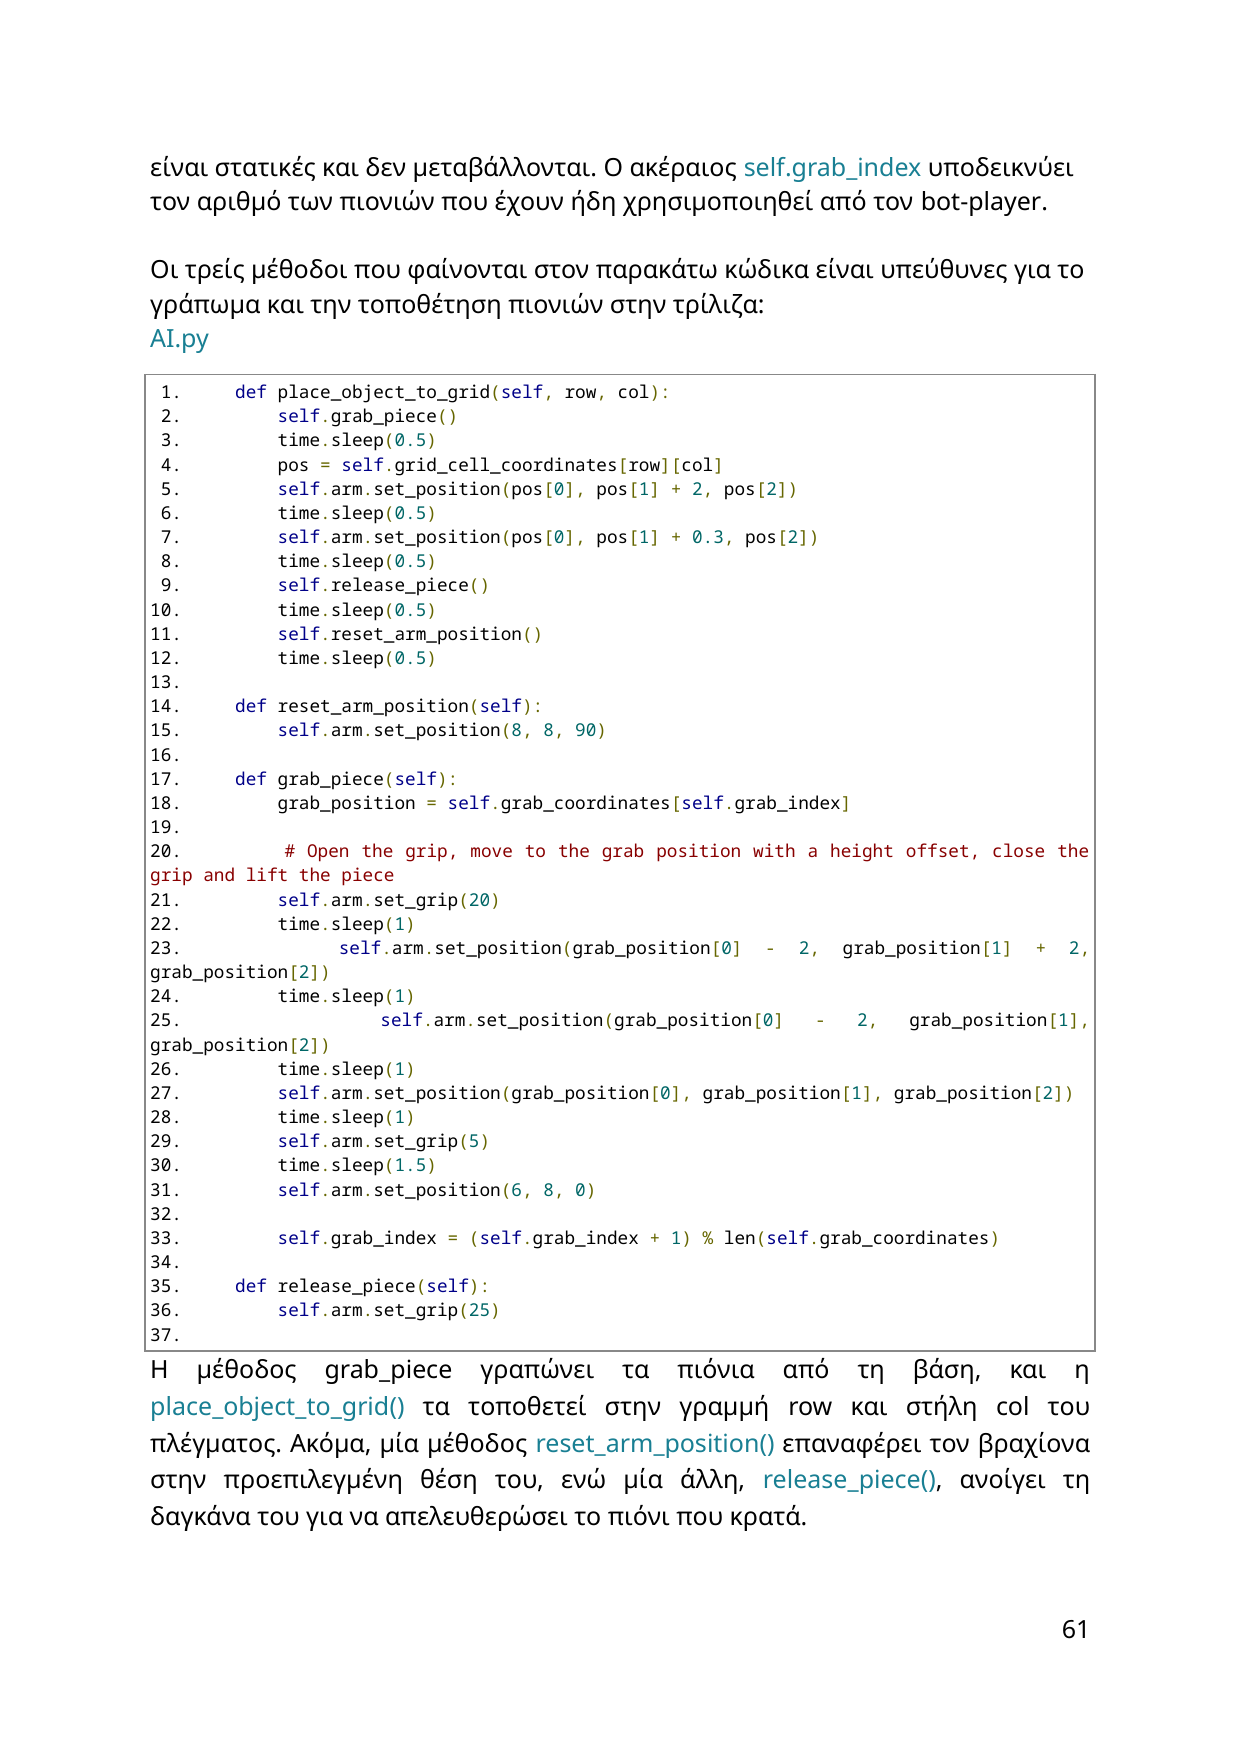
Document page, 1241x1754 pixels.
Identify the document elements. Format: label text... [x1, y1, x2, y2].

text 21. self.arm.set_grip(20) [150, 887, 1090, 911]
text 2. self.grab_piece() [150, 404, 1090, 428]
text 25. self.arm.set_position(grab_position[0] - 2, grab_position[1], grab_position[2]) [150, 1008, 1090, 1056]
text 3. time.sleep(0.5) [150, 428, 1090, 452]
text 28. time.sleep(1) [150, 1104, 1090, 1129]
text 20. # Open the grip, move to the grab position with a height offset, close the grip and lift the piece [150, 839, 1090, 887]
text 19. [150, 814, 1090, 839]
text 30. time.sleep(1.5) [150, 1153, 1090, 1177]
text 5. self.arm.set_position(pos[0], pos[1] + 2, pos[2]) [150, 476, 1090, 500]
text 8. time.sleep(0.5) [150, 549, 1090, 573]
text 10. time.sleep(0.5) [150, 597, 1090, 621]
text 13. [150, 669, 1090, 694]
text Η μέθοδος grab_piece γραπώνει τα πιόνια από τη βάση, και η place_object_to_grid() τα τοποθετεί στην γραμμή row και στήλη col του πλέγματος. Ακόμα, μία μέθοδος reset_arm_position() επαναφέρει τον βραχίονα στην προεπιλεγμένη θέση του, ενώ μία άλλη, release_piece(), ανοίγει τη δαγκάνα του για να απελευθερώσει το πιόνι που κρατά. [150, 1352, 1090, 1533]
text AI.py [150, 320, 1090, 354]
text 31. self.arm.set_position(6, 8, 0) [150, 1177, 1090, 1201]
text 7. self.arm.set_position(pos[0], pos[1] + 0.3, pos[2]) [150, 524, 1090, 549]
text 24. time.sleep(1) [150, 984, 1090, 1008]
text 18. grab_position = self.grab_coordinates[self.grab_index] [150, 790, 1090, 814]
text 23. self.arm.set_position(grab_position[0] - 2, grab_position[1] + 2, grab_position[2]) [150, 935, 1090, 984]
text 33. self.grab_index = (self.grab_index + 1) % len(self.grab_coordinates) [150, 1225, 1090, 1249]
text 15. self.arm.set_position(8, 8, 90) [150, 718, 1090, 742]
text 6. time.sleep(0.5) [150, 500, 1090, 524]
text 9. self.release_piece() [150, 573, 1090, 597]
text 29. self.arm.set_grip(5) [150, 1129, 1090, 1153]
text 1. def place_object_to_grid(self, row, col): [146, 375, 1094, 404]
text 17. def grab_piece(self): [150, 766, 1090, 790]
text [150, 150, 1090, 218]
text 11. self.reset_arm_position() [150, 621, 1090, 645]
text 35. def release_piece(self): [150, 1274, 1090, 1298]
text 27. self.arm.set_position(grab_position[0], grab_position[1], grab_position[2]) [150, 1080, 1090, 1104]
text 32. [150, 1201, 1090, 1225]
text 37. [146, 1316, 1094, 1350]
text 22. time.sleep(1) [150, 911, 1090, 935]
text 16. [150, 742, 1090, 766]
text 34. [150, 1249, 1090, 1274]
text Οι τρείς μέθοδοι που φαίνονται στον παρακάτω κώδικα είναι υπεύθυνες για το γράπωμα και την τοποθέτηση πιονιών στην τρίλιζα: [150, 252, 1090, 320]
text 14. def reset_arm_position(self): [150, 694, 1090, 718]
text 26. time.sleep(1) [150, 1056, 1090, 1080]
text 4. pos = self.grid_cell_coordinates[row][col] [150, 452, 1090, 476]
text 12. time.sleep(0.5) [150, 645, 1090, 669]
text 36. self.arm.set_grip(25) [150, 1298, 1090, 1316]
